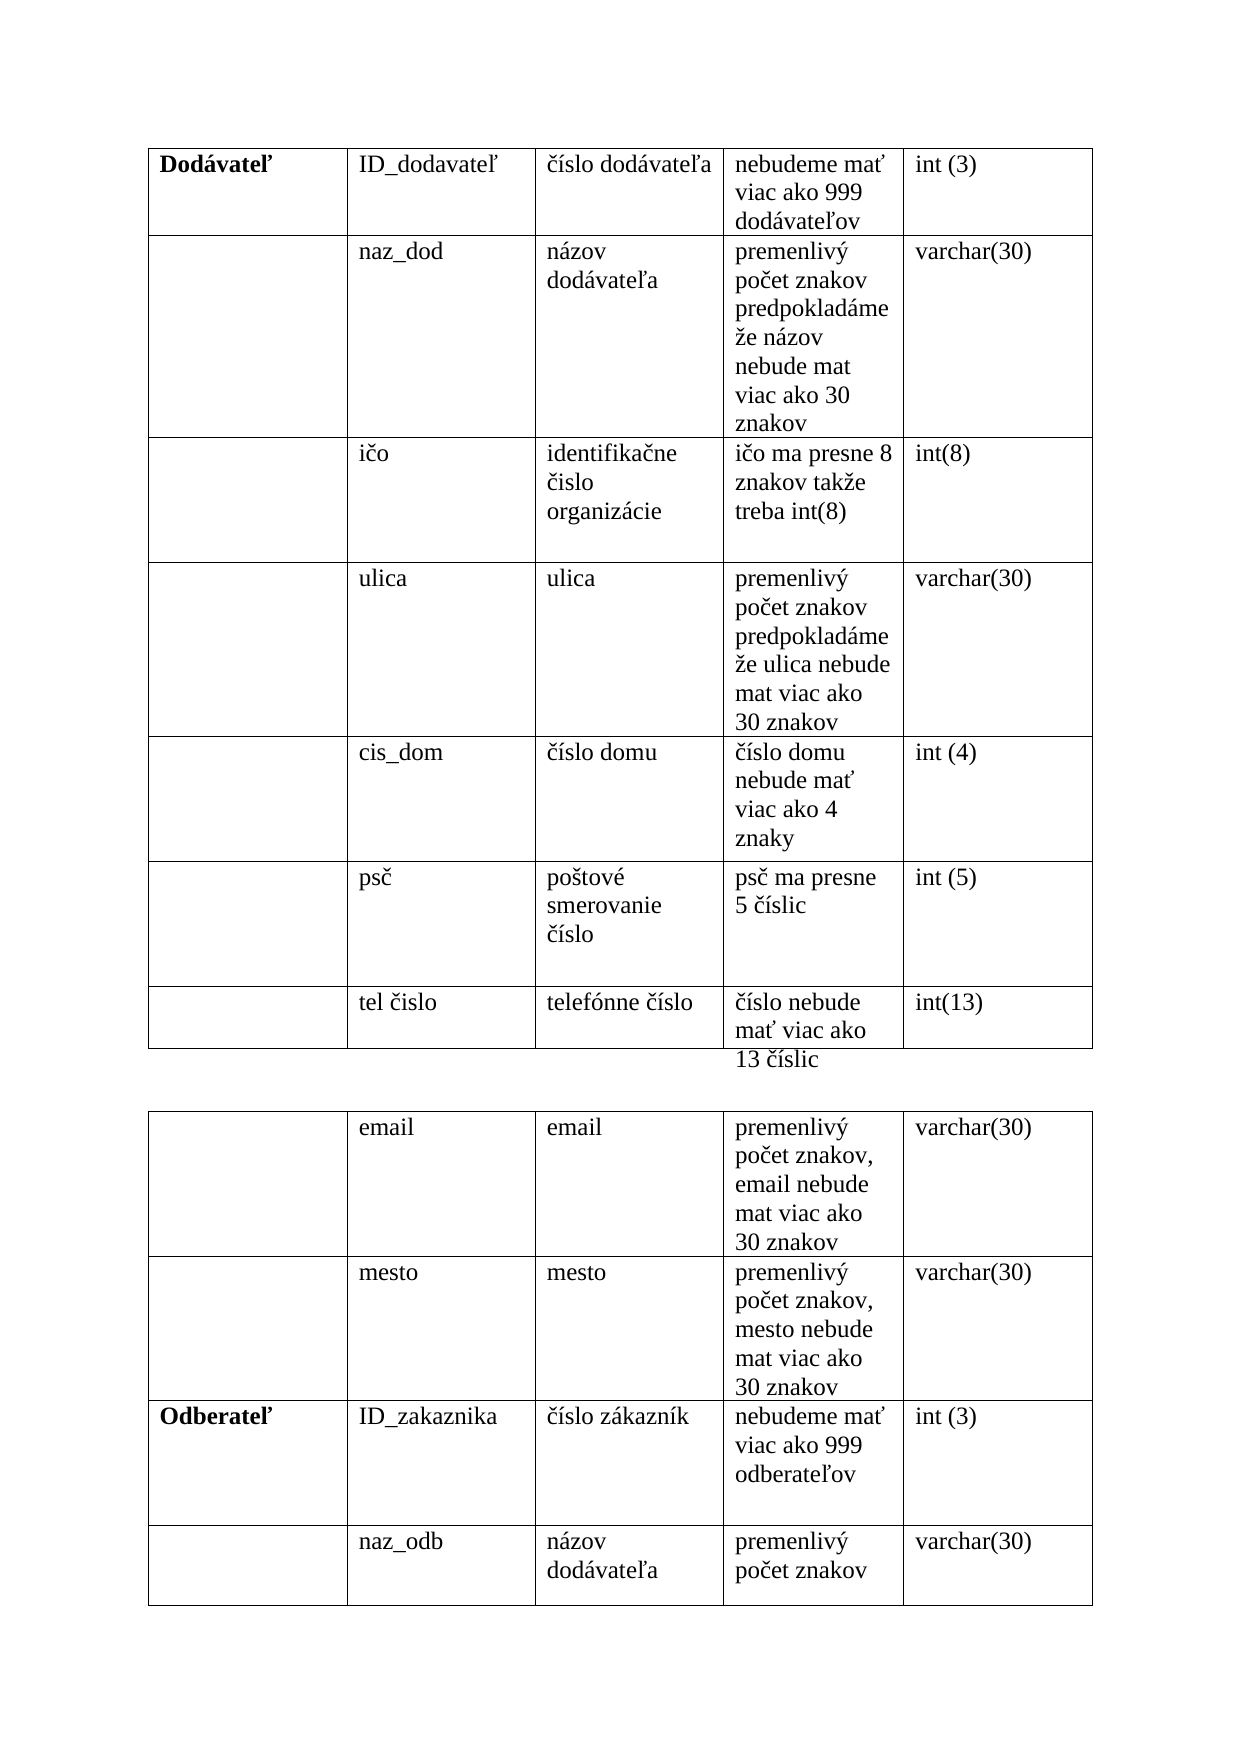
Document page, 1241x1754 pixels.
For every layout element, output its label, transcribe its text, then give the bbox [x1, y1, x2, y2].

table_cell naz_dod [348, 236, 535, 437]
table_cell int (4) [904, 737, 1092, 861]
table_cell [149, 737, 347, 861]
table_cell [149, 862, 347, 986]
table_cell názov dodávateľa [536, 236, 723, 437]
table_cell varchar(30) [904, 563, 1092, 736]
table_cell číslo nebude mať viac ako 13 číslic [724, 987, 903, 1048]
table_cell naz_odb [348, 1526, 535, 1605]
table_cell varchar(30) [904, 1112, 1092, 1256]
table_cell [149, 438, 347, 562]
table_cell [149, 987, 347, 1048]
table_cell číslo domu nebude mať viac ako 4 znaky [724, 737, 903, 861]
table_cell mesto [536, 1257, 723, 1400]
table_cell psč [348, 862, 535, 986]
table_cell [149, 1257, 347, 1400]
table_cell mesto [348, 1257, 535, 1400]
table_cell int (3) [904, 149, 1092, 235]
table_cell [149, 1526, 347, 1605]
table_cell varchar(30) [904, 236, 1092, 437]
table_cell psč ma presne 5 číslic [724, 862, 903, 986]
table_cell int (5) [904, 862, 1092, 986]
table_cell [149, 563, 347, 736]
table_cell [149, 1112, 347, 1256]
table_cell nebudeme mať viac ako 999 odberateľov [724, 1401, 903, 1525]
table_cell premenlivý počet znakov predpokladáme že ulica nebude mat viac ako 30 znakov [724, 563, 903, 736]
table_cell varchar(30) [904, 1526, 1092, 1605]
table_cell email [348, 1112, 535, 1256]
table_cell telefónne číslo [536, 987, 723, 1048]
table_cell poštové smerovanie číslo [536, 862, 723, 986]
table_cell číslo domu [536, 737, 723, 861]
table_cell identifikačne čislo organizácie [536, 438, 723, 562]
table_cell cis_dom [348, 737, 535, 861]
table_cell Odberateľ [149, 1401, 347, 1525]
table_cell číslo dodávateľa [536, 149, 723, 235]
table_cell email [536, 1112, 723, 1256]
table_cell ičo ma presne 8 znakov takže treba int(8) [724, 438, 903, 562]
table_cell ulica [536, 563, 723, 736]
table_cell int(8) [904, 438, 1092, 562]
table_cell ičo [348, 438, 535, 562]
table_cell varchar(30) [904, 1257, 1092, 1400]
table_cell premenlivý počet znakov, mesto nebude mat viac ako 30 znakov [724, 1257, 903, 1400]
table_cell ID_zakaznika [348, 1401, 535, 1525]
table_cell int(13) [904, 987, 1092, 1048]
table_cell tel čislo [348, 987, 535, 1048]
table_cell premenlivý počet znakov predpokladáme že názov nebude mat viac ako 30 znakov [724, 236, 903, 437]
table_cell premenlivý počet znakov predpokladáme že názov nebude mat viac ako 30 znakov [724, 1526, 903, 1605]
table_cell [149, 236, 347, 437]
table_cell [724, 149, 903, 235]
table_cell ulica [348, 563, 535, 736]
table_cell ID_dodavateľ [348, 149, 535, 235]
table_cell Dodávateľ [149, 149, 347, 235]
table_cell názov dodávateľa [536, 1526, 723, 1605]
table_cell číslo zákazník [536, 1401, 723, 1525]
table_cell premenlivý počet znakov, email nebude mat viac ako 30 znakov [724, 1112, 903, 1256]
table_cell int (3) [904, 1401, 1092, 1525]
